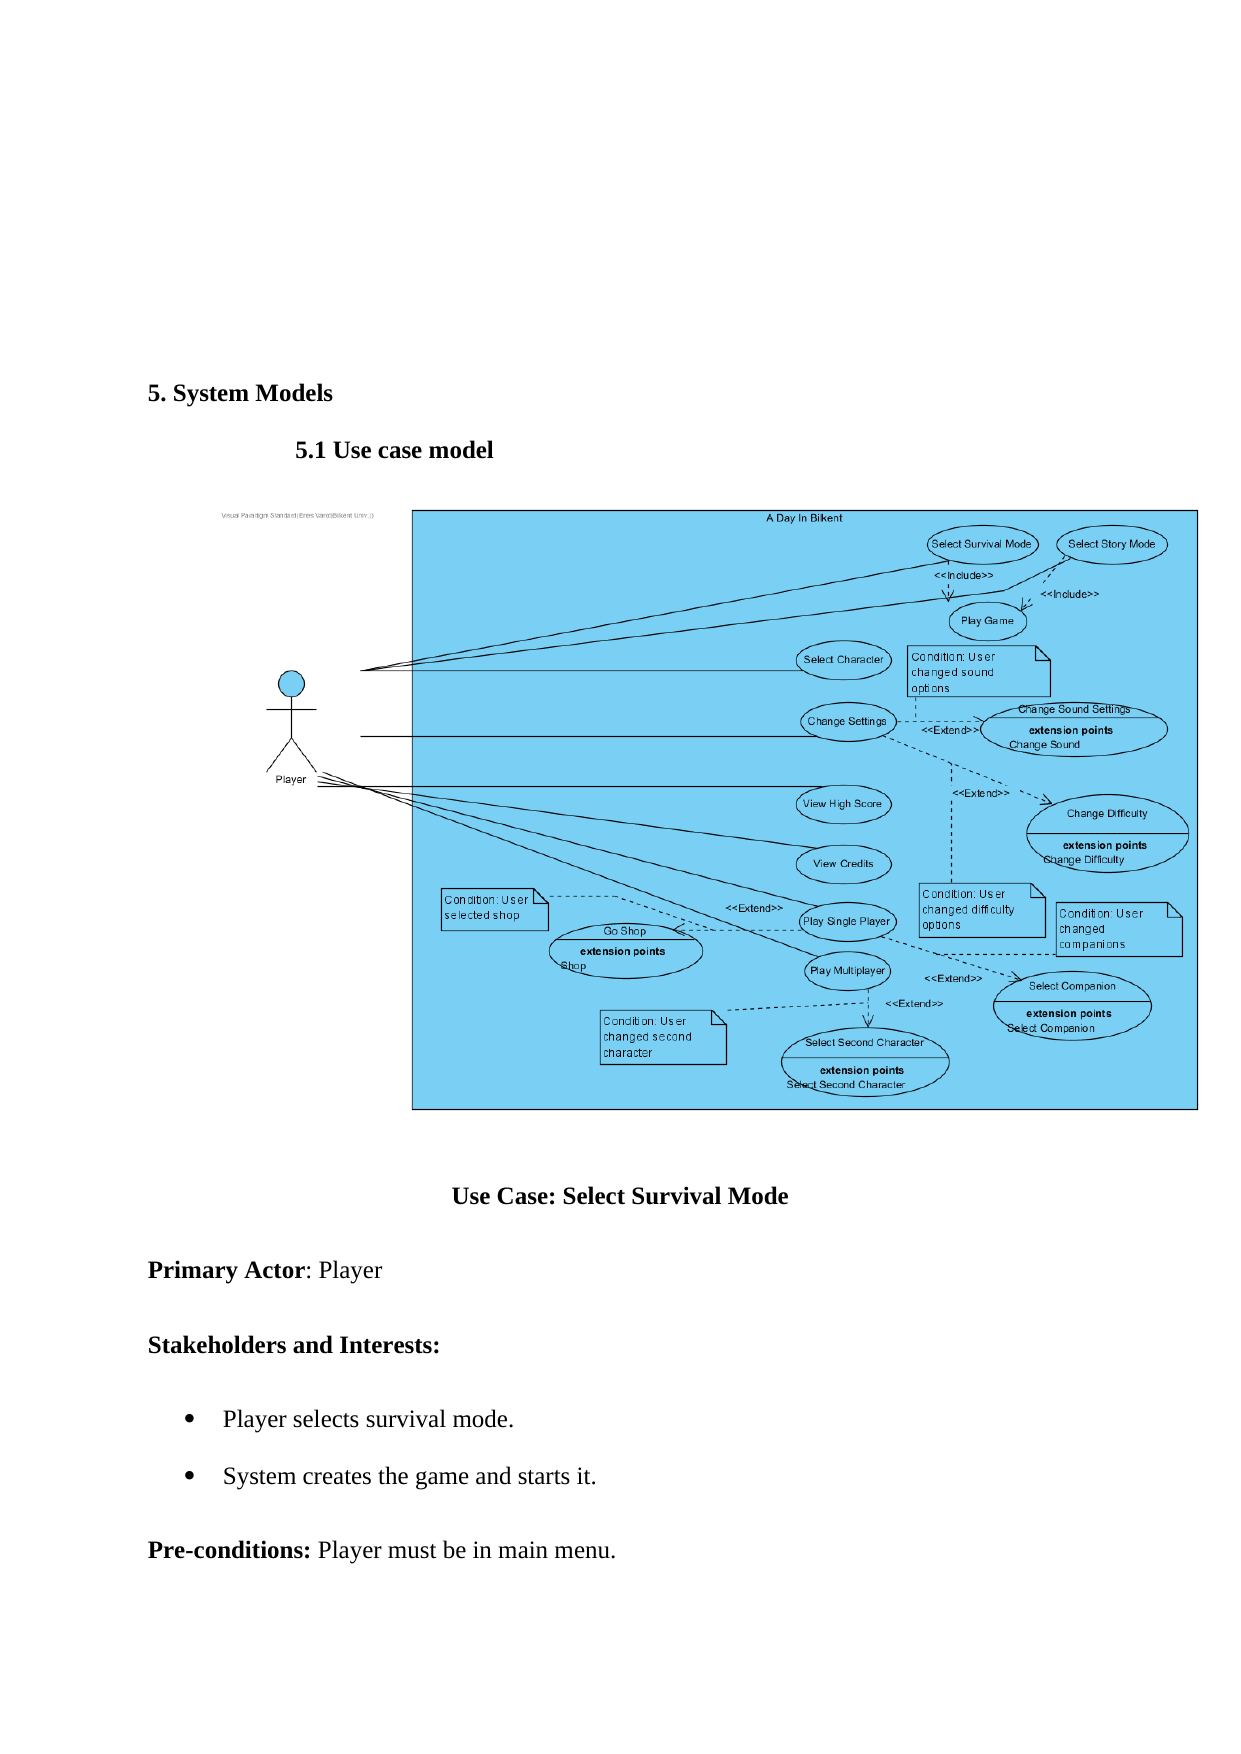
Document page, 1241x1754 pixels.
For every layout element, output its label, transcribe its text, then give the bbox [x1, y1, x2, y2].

text Primary Actor: Player [148, 1256, 1093, 1284]
picture [221, 509, 1200, 1113]
list System creates the game and starts it. [185, 1461, 1093, 1490]
text Stakeholders and Interests: [148, 1330, 1093, 1358]
text Pre-conditions: Player must be in main menu. [148, 1536, 1093, 1564]
list Player selects survival mode. [185, 1404, 1093, 1433]
text 5.1 Use case model [221, 435, 1093, 464]
text Use Case: Select Survival Mode [148, 1181, 1093, 1210]
text 5. System Models [148, 378, 1093, 406]
